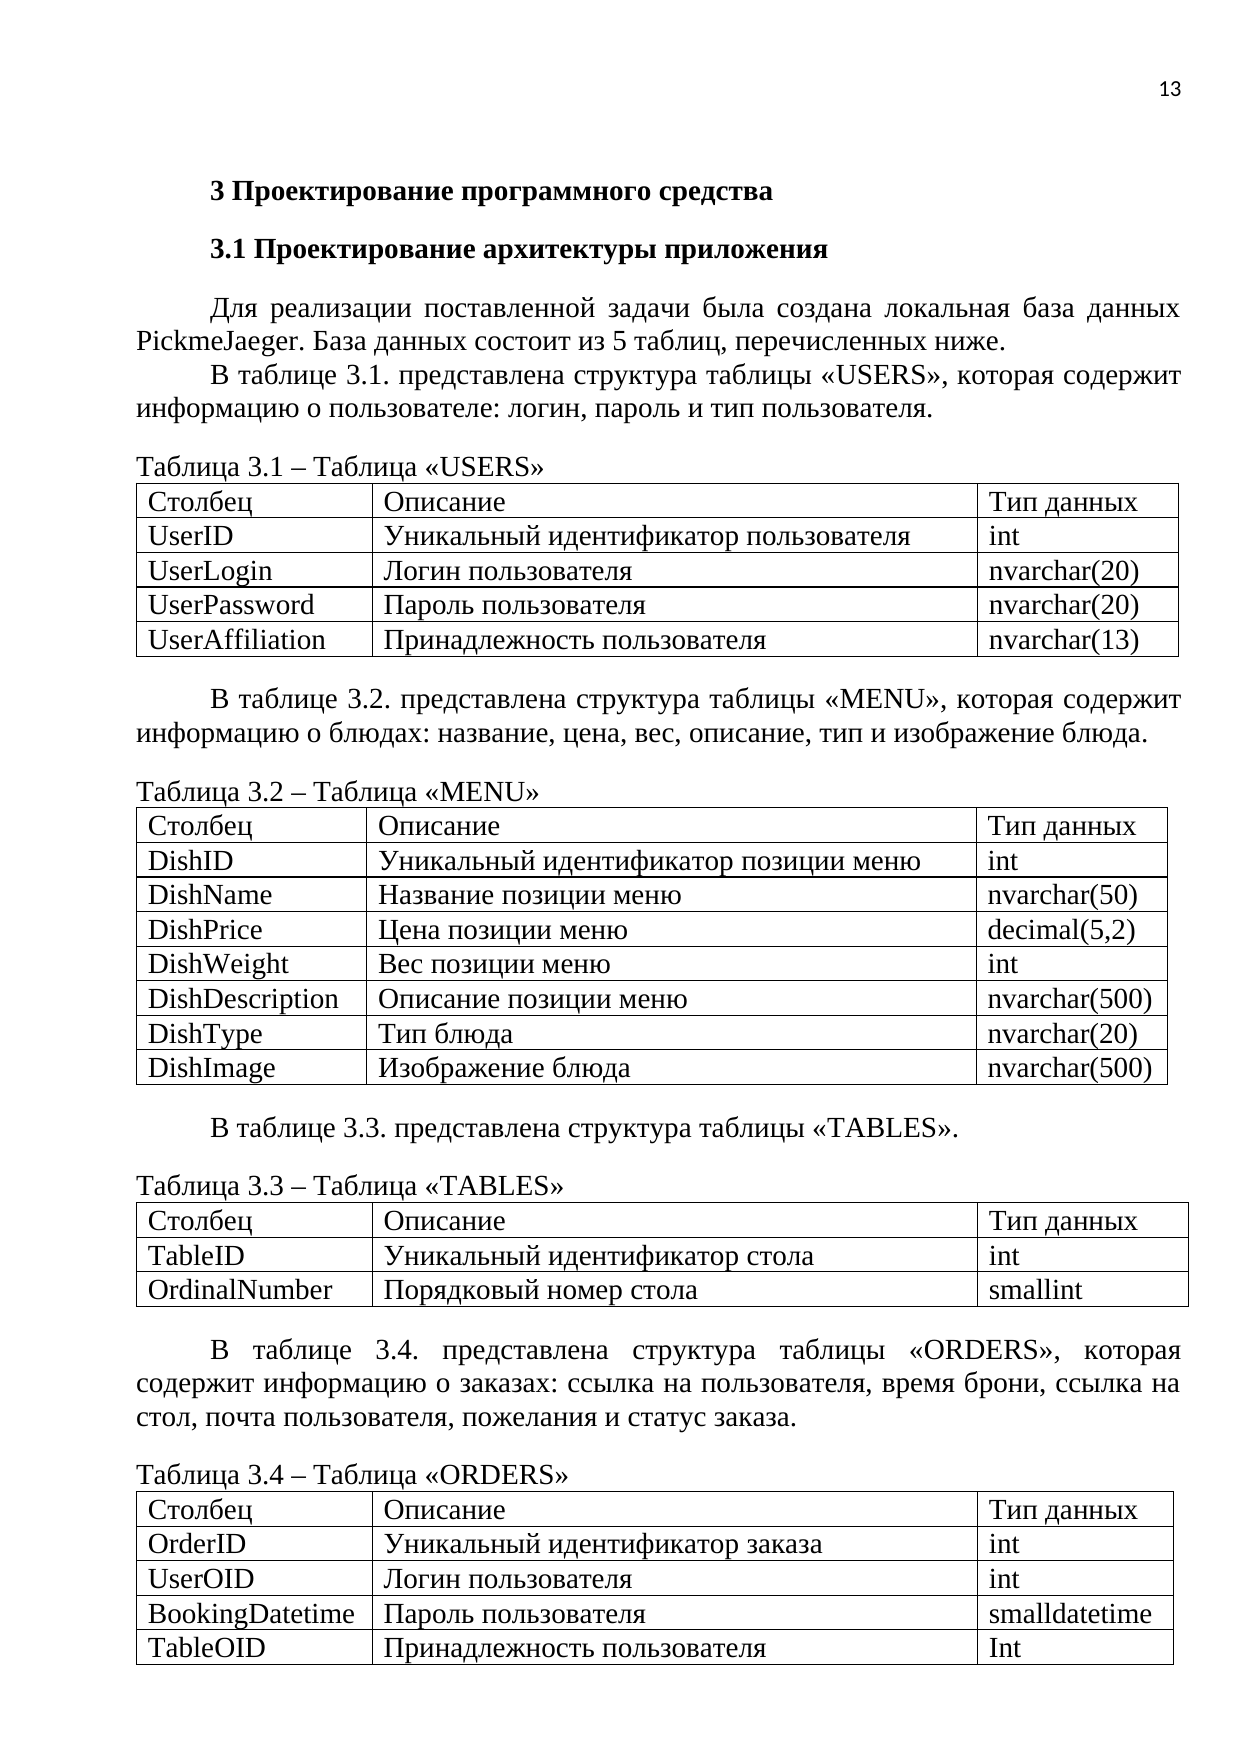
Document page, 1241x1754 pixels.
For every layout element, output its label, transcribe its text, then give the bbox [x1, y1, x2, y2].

table_cell nvarchar(50) [977, 878, 1167, 911]
table_cell Уникальный идентификатор стола [373, 1238, 977, 1271]
table_cell nvarchar(500) [977, 981, 1167, 1015]
table_header Столбец [137, 1203, 372, 1237]
table_cell Тип блюда [367, 1016, 976, 1049]
text В таблице 3.2. представлена структура таблицы «MENU», которая содержит информацию о блюдах: название, цена, вес, описание, тип и изображение блюда. [136, 682, 1181, 749]
table_cell Логин пользователя [373, 553, 977, 586]
table_cell UserID [137, 518, 372, 552]
table_cell OrderID [137, 1527, 372, 1560]
table_cell Принадлежность пользователя [373, 1630, 977, 1664]
table_cell Изображение блюда [367, 1050, 976, 1084]
table_cell smalldatetime [978, 1596, 1173, 1629]
text Таблица 3.2 – Таблица «MENU» [136, 774, 1181, 807]
table_header Тип данных [978, 484, 1178, 517]
table_cell Пароль пользователя [373, 1596, 977, 1629]
table_cell int [978, 1238, 1188, 1271]
table_header Тип данных [978, 1203, 1188, 1237]
table_cell Уникальный идентификатор позиции меню [367, 843, 976, 876]
text В таблице 3.1. представлена структура таблицы «USERS», которая содержит информацию о пользователе: логин, пароль и тип пользователя. [136, 357, 1181, 424]
table_cell nvarchar(20) [977, 1016, 1167, 1049]
table_cell DishName [137, 878, 366, 911]
table_header Описание [373, 484, 977, 517]
table_cell TableOID [137, 1630, 372, 1664]
text В таблице 3.4. представлена структура таблицы «ORDERS», которая содержит информацию о заказах: ссылка на пользователя, время брони, ссылка на стол, почта пользователя, пожелания и статус заказа. [136, 1332, 1181, 1432]
table_cell DishType [137, 1016, 366, 1049]
text В таблице 3.3. представлена структура таблицы «TABLES». [136, 1110, 1181, 1143]
table_header Описание [373, 1492, 977, 1526]
table_cell BookingDatetime [137, 1596, 372, 1629]
table_cell Уникальный идентификатор заказа [373, 1527, 977, 1560]
table_cell Порядковый номер стола [373, 1272, 977, 1306]
table_cell int [977, 947, 1167, 980]
text Таблица 3.4 – Таблица «ORDERS» [136, 1457, 1181, 1491]
table_cell Принадлежность пользователя [373, 622, 977, 656]
table_header Описание [367, 808, 976, 842]
table_header Столбец [137, 484, 372, 517]
text Для реализации поставленной задачи была создана локальная база данных PickmeJaeger. База данных состоит из 5 таблиц, перечисленных ниже. [136, 290, 1181, 357]
table_cell DishWeight [137, 947, 366, 980]
table_cell nvarchar(20) [978, 553, 1178, 586]
table_cell Int [978, 1630, 1173, 1664]
table_cell DishDescription [137, 981, 366, 1015]
table_cell Описание позиции меню [367, 981, 976, 1015]
table_header Столбец [137, 808, 366, 842]
table_header Описание [373, 1203, 977, 1237]
table_cell int [977, 843, 1167, 876]
table_cell nvarchar(20) [978, 588, 1178, 621]
table_cell TableID [137, 1238, 372, 1271]
table_cell Логин пользователя [373, 1561, 977, 1595]
subtitle Проектирование программного средства [136, 173, 1181, 206]
table_cell Цена позиции меню [367, 912, 976, 946]
text Таблица 3.3 – Таблица «TABLES» [136, 1168, 1181, 1202]
table_header Столбец [137, 1492, 372, 1526]
table_cell decimal(5,2) [977, 912, 1167, 946]
table_cell smallint [978, 1272, 1188, 1306]
subtitle Проектирование архитектуры приложения [136, 231, 1181, 265]
table_cell int [978, 518, 1178, 552]
table_cell DishPrice [137, 912, 366, 946]
table_cell Пароль пользователя [373, 588, 977, 621]
table_cell UserAffiliation [137, 622, 372, 656]
table_cell Уникальный идентификатор пользователя [373, 518, 977, 552]
text Таблица 3.1 – Таблица «USERS» [136, 449, 1181, 483]
table_cell DishImage [137, 1050, 366, 1084]
table_cell nvarchar(13) [978, 622, 1178, 656]
table_header Тип данных [977, 808, 1167, 842]
table_cell UserPassword [137, 588, 372, 621]
table_cell UserLogin [137, 553, 372, 586]
table_cell Название позиции меню [367, 878, 976, 911]
table_header Тип данных [978, 1492, 1173, 1526]
table_cell int [978, 1561, 1173, 1595]
table_cell UserOID [137, 1561, 372, 1595]
table_cell DishID [137, 843, 366, 876]
table_cell nvarchar(500) [977, 1050, 1167, 1084]
table_cell int [978, 1527, 1173, 1560]
table_cell Вес позиции меню [367, 947, 976, 980]
table_cell OrdinalNumber [137, 1272, 372, 1306]
